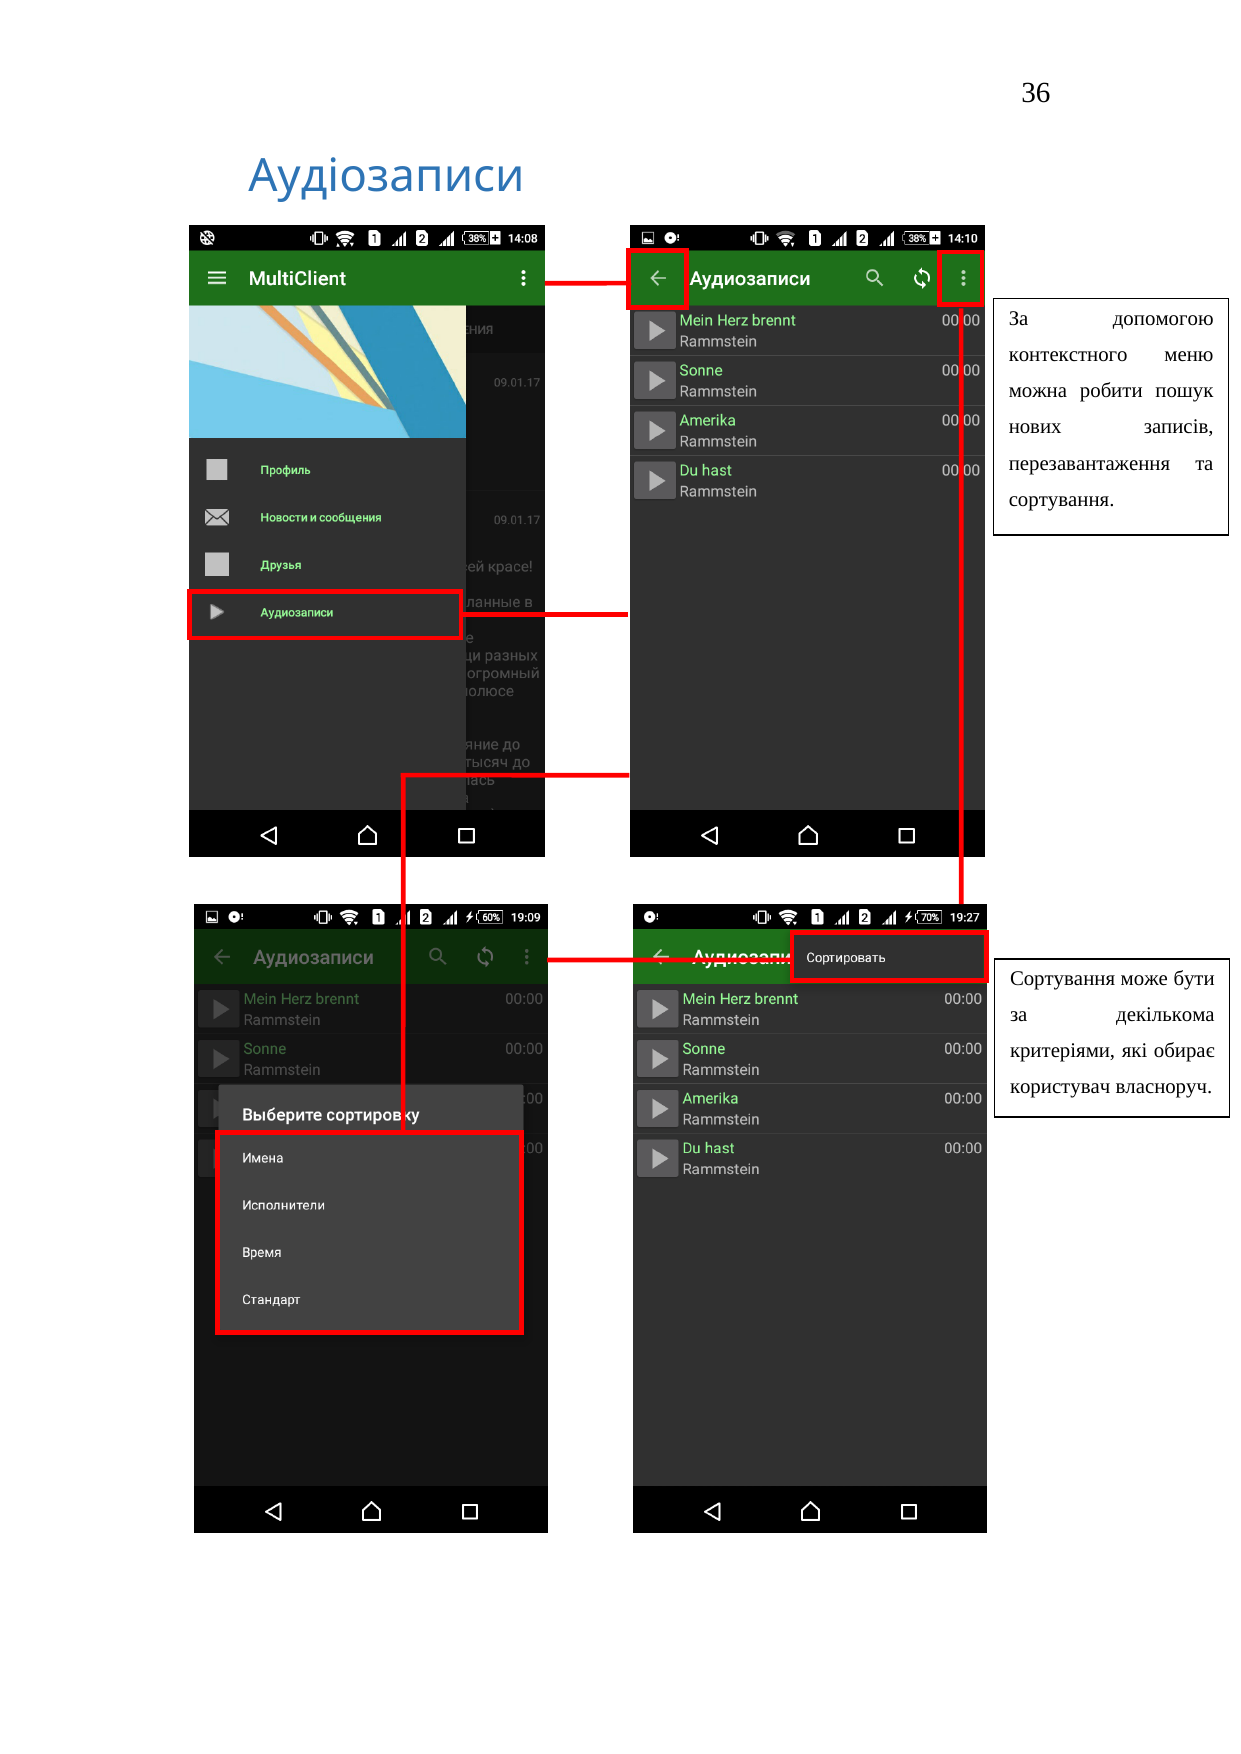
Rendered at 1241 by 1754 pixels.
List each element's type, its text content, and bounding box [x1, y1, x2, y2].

subtitle Аудіозаписи [189, 142, 1050, 204]
picture [194, 904, 548, 1533]
picture [189, 225, 545, 612]
picture [192, 594, 459, 636]
picture [630, 225, 985, 857]
picture [633, 963, 987, 1533]
picture [220, 1135, 519, 1330]
picture [631, 253, 684, 305]
picture [406, 778, 545, 857]
picture [633, 904, 987, 957]
picture [794, 935, 984, 978]
picture [189, 617, 545, 857]
